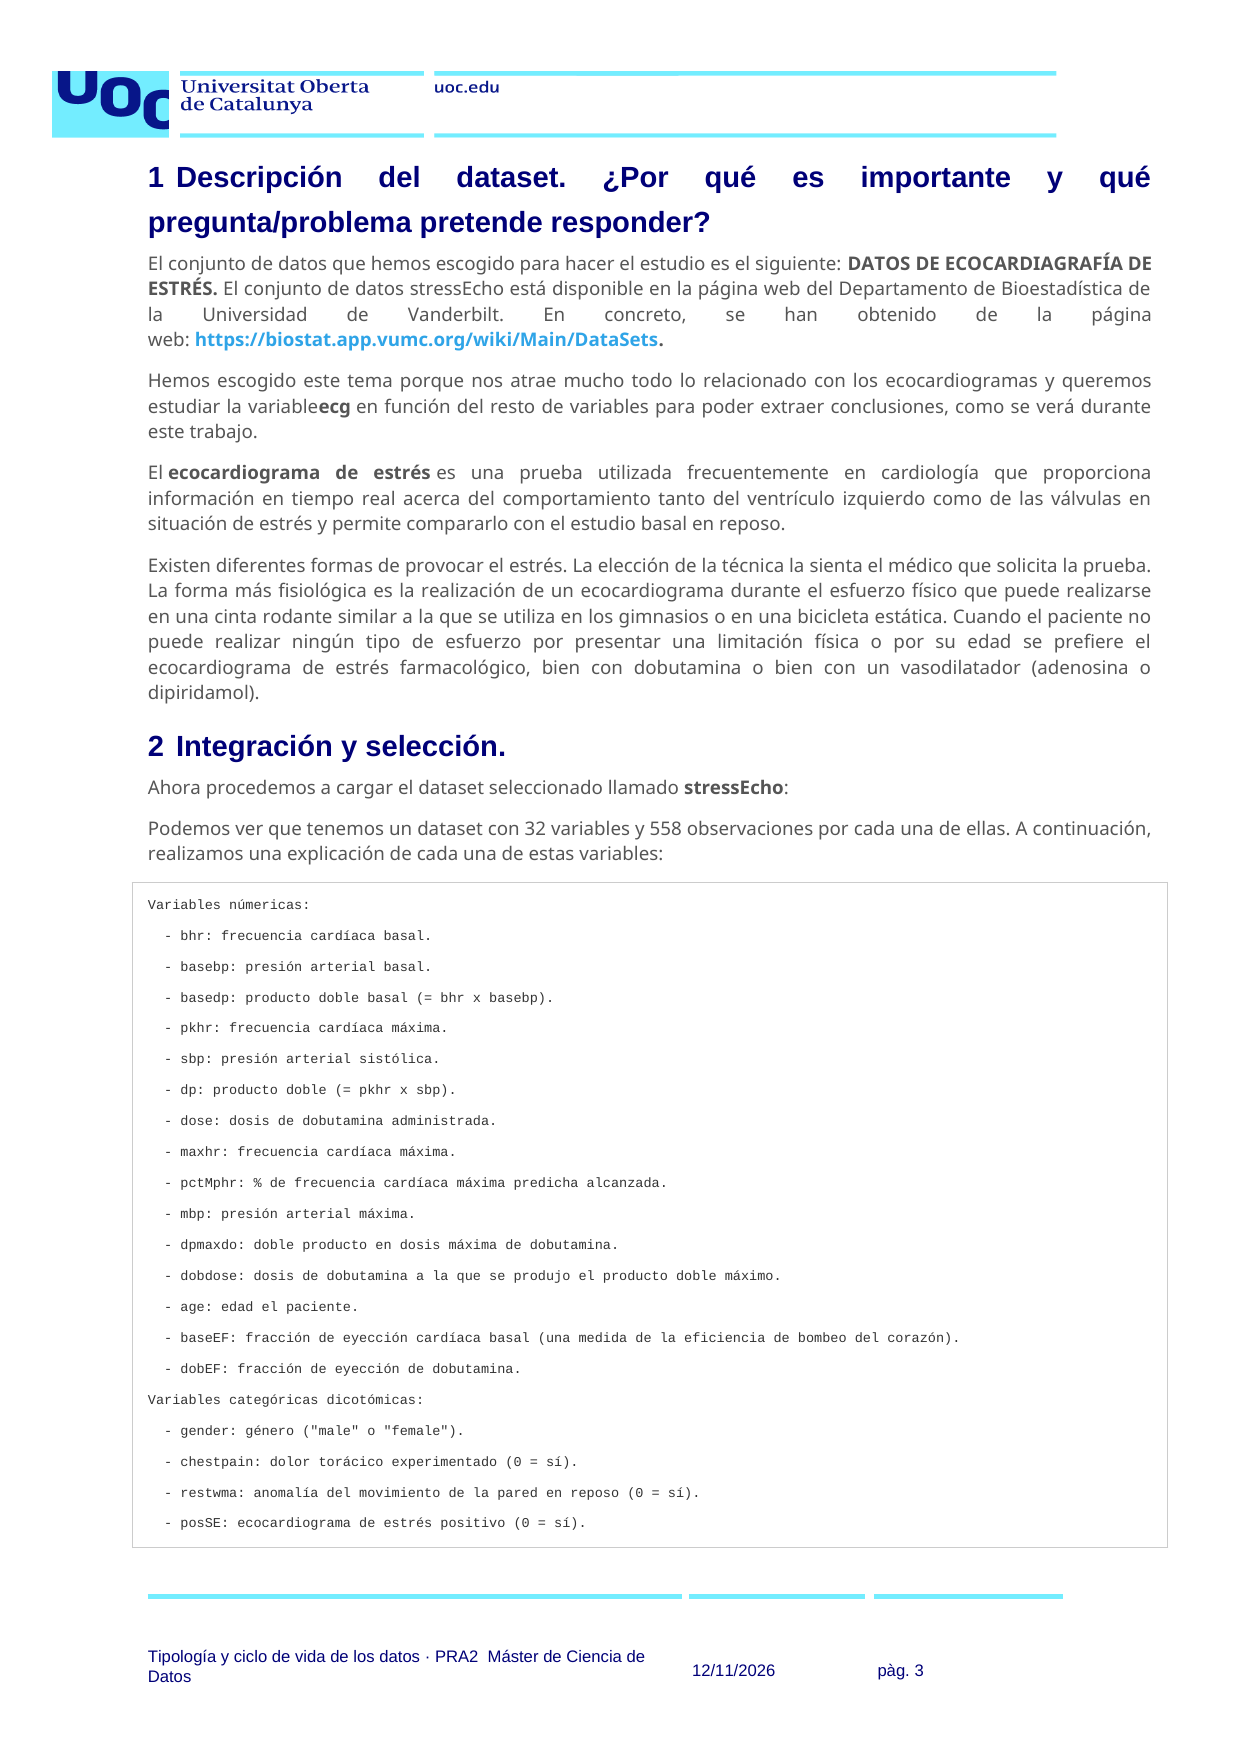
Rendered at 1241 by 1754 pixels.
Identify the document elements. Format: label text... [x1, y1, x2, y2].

text - pkhr: frecuencia cardíaca máxima. [133, 1006, 1167, 1036]
text Existen diferentes formas de provocar el estrés. La elección de la técnica la sienta el médico que solicita la prueba. La forma más fisiológica es la realización de un ecocardiograma durante el esfuerzo físico que puede realizarse en una cinta rodante similar a la que se utiliza en los gimnasios o en una bicicleta estática. Cuando el paciente no puede realizar ningún tipo de esfuerzo por presentar una limitación física o por su edad se prefiere el ecocardiograma de estrés farmacológico, bien con dobutamina o bien con un vasodilatador (adenosina o dipiridamol). [148, 552, 1152, 705]
text Hemos escogido este tema porque nos atrae mucho todo lo relacionado con los ecocardiogramas y queremos estudiar la variableecg en función del resto de variables para poder extraer conclusiones, como se verá durante este trabajo. [148, 367, 1152, 444]
text - mbp: presión arterial máxima. [133, 1191, 1167, 1222]
text - dpmaxdo: doble producto en dosis máxima de dobutamina. [133, 1222, 1167, 1253]
text Podemos ver que tenemos un dataset con 32 variables y 558 observaciones por cada una de ellas. A continuación, realizamos una explicación de cada una de estas variables: [148, 815, 1152, 866]
text - baseEF: fracción de eyección cardíaca basal (una medida de la eficiencia de bombeo del corazón). [133, 1315, 1167, 1346]
text - age: edad el paciente. [133, 1284, 1167, 1315]
subtitle 2 Integración y selección. [148, 721, 1152, 766]
text - dobEF: fracción de eyección de dobutamina. [133, 1346, 1167, 1377]
text Variables númericas: [133, 883, 1167, 913]
text - dp: producto doble (= pkhr x sbp). [133, 1067, 1167, 1098]
text El ecocardiograma de estrés es una prueba utilizada frecuentemente en cardiología que proporciona información en tiempo real acerca del comportamiento tanto del ventrículo izquierdo como de las válvulas en situación de estrés y permite compararlo con el estudio basal en reposo. [148, 460, 1152, 536]
picture [52, 71, 1057, 141]
text - dose: dosis de dobutamina administrada. [133, 1098, 1167, 1129]
text - basebp: presión arterial basal. [133, 944, 1167, 974]
text - bhr: frecuencia cardíaca basal. [133, 913, 1167, 944]
text - sbp: presión arterial sistólica. [133, 1036, 1167, 1067]
text - restwma: anomalía del movimiento de la pared en reposo (0 = sí). [133, 1469, 1167, 1501]
text - basedp: producto doble basal (= bhr x basebp). [133, 974, 1167, 1006]
text - gender: género ("male" o "female"). [133, 1408, 1167, 1439]
text - maxhr: frecuencia cardíaca máxima. [133, 1129, 1167, 1160]
text Ahora procedemos a cargar el dataset seleccionado llamado stressEcho: [148, 774, 1152, 799]
text - pctMphr: % de frecuencia cardíaca máxima predicha alcanzada. [133, 1160, 1167, 1191]
text - posSE: ecocardiograma de estrés positivo (0 = sí). [133, 1501, 1167, 1547]
text - dobdose: dosis de dobutamina a la que se produjo el producto doble máximo. [133, 1253, 1167, 1284]
text Variables categóricas dicotómicas: [133, 1377, 1167, 1408]
text El conjunto de datos que hemos escogido para hacer el estudio es el siguiente: DATOS DE ECOCARDIAGRAFÍA DE ESTRÉS. El conjunto de datos stressEcho está disponible en la página web del Departamento de Bioestadística de la Universidad de Vanderbilt. En concreto, se han obtenido de la página web: https://biostat.app.vumc.org/wiki/Main/DataSets. [148, 250, 1152, 352]
text - chestpain: dolor torácico experimentado (0 = sí). [133, 1439, 1167, 1469]
subtitle 1 Descripción del dataset. ¿Por qué es importante y qué pregunta/problema pretende responder? [148, 151, 1152, 241]
